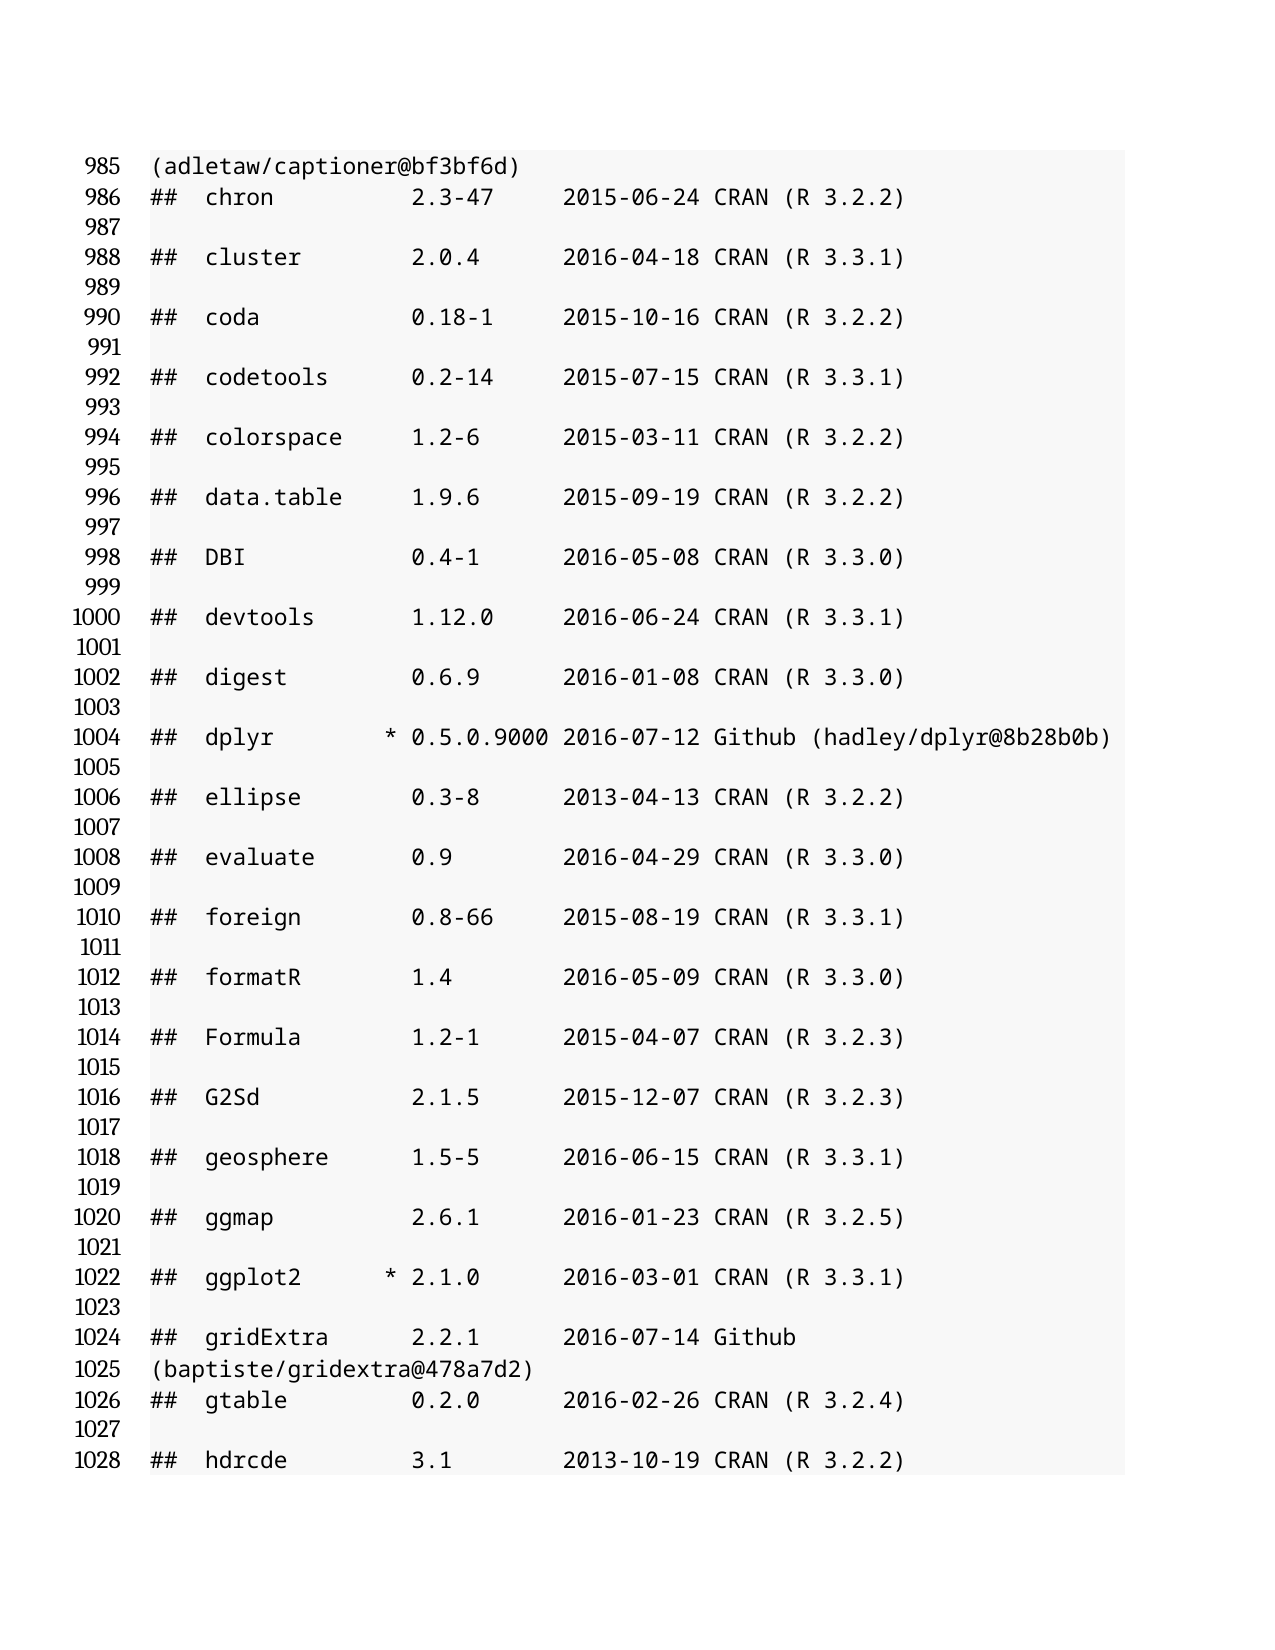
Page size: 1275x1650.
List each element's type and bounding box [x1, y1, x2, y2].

text [150, 150, 1125, 1475]
